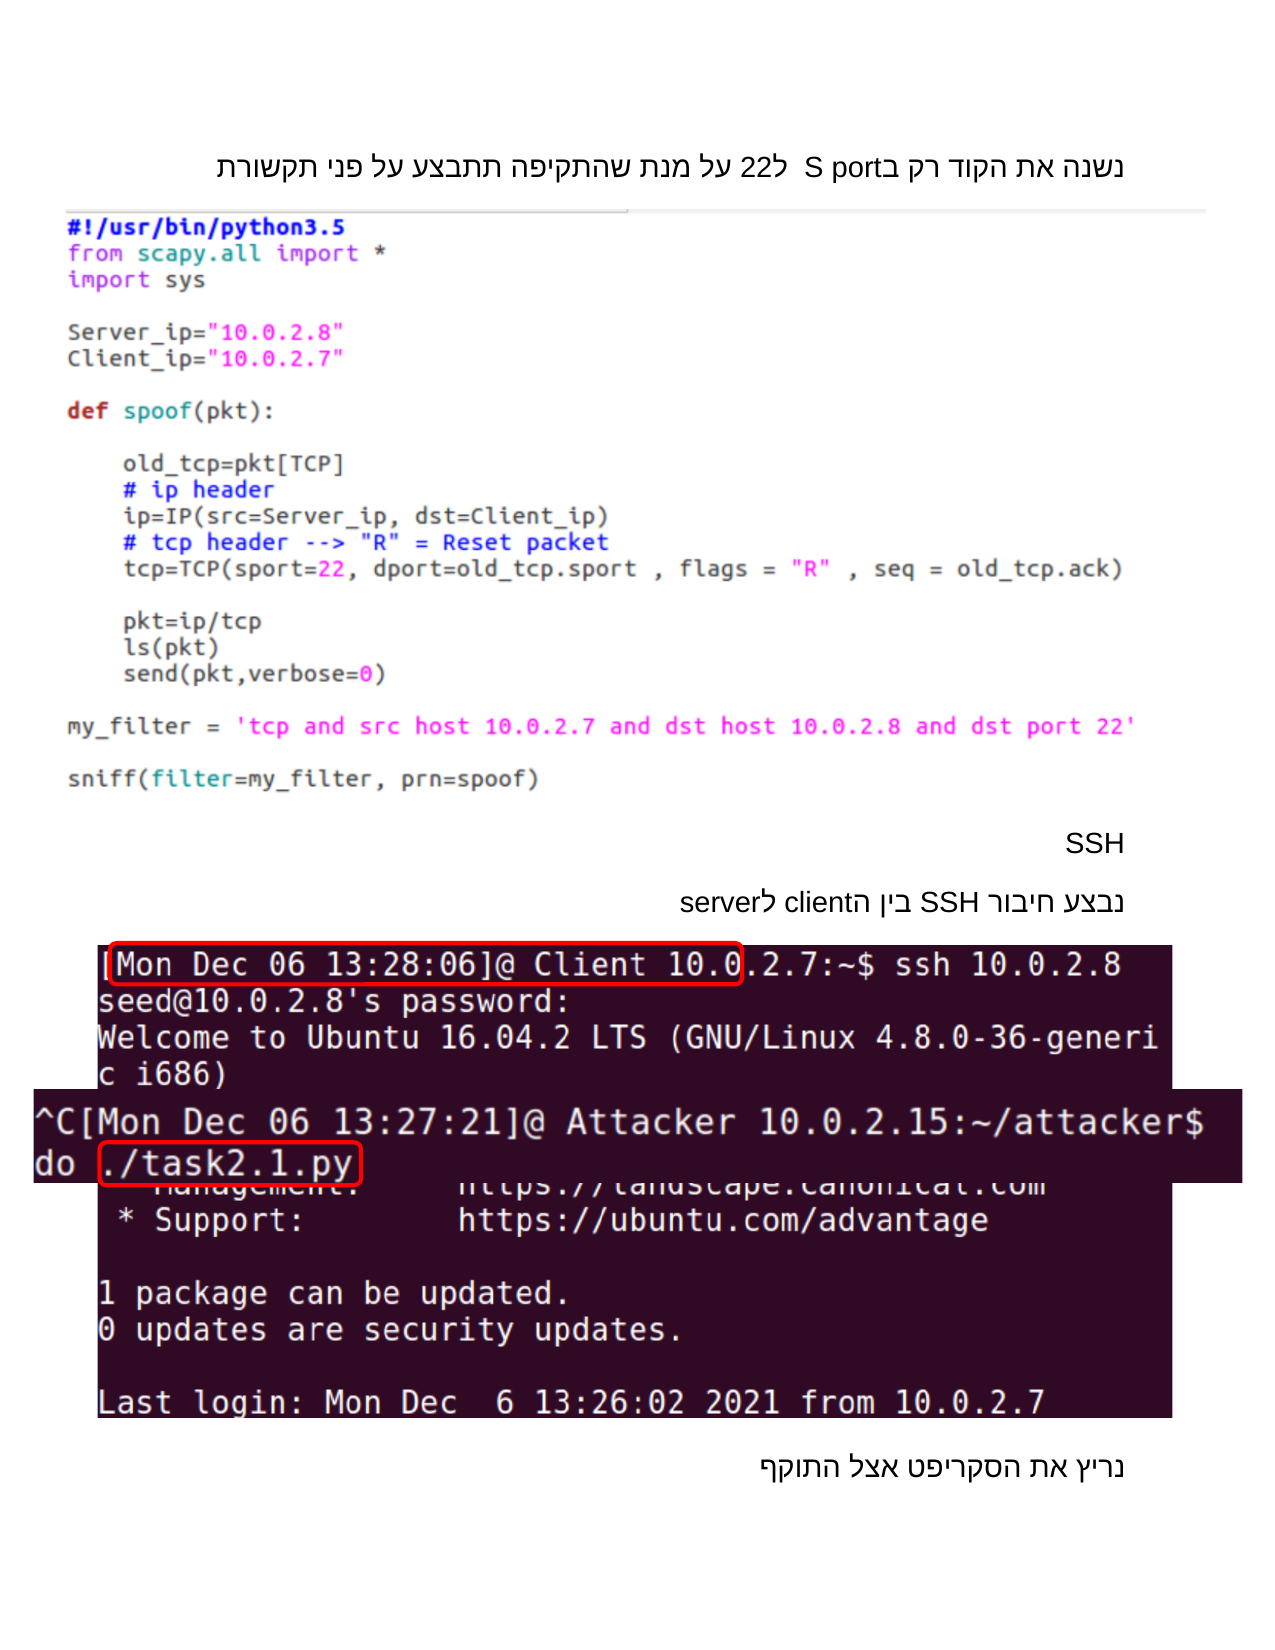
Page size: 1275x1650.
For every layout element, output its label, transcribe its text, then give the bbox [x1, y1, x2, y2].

text נבצע חיבור SSH בין הclient לserver [150, 885, 1125, 919]
picture [33, 945, 1242, 1418]
picture [65, 209, 1205, 816]
text נריץ את הסקריפט אצל התוקף [150, 1418, 1125, 1484]
text נשנה את הקוד רק בS port ל22 על מנת שהתקיפה תתבצע על פני תקשורת SSH [150, 816, 1125, 859]
picture [112, 946, 740, 982]
text נשנה את הקוד רק בS port ל22 על מנת שהתקיפה תתבצע על פני תקשורת SSH [150, 150, 1125, 209]
